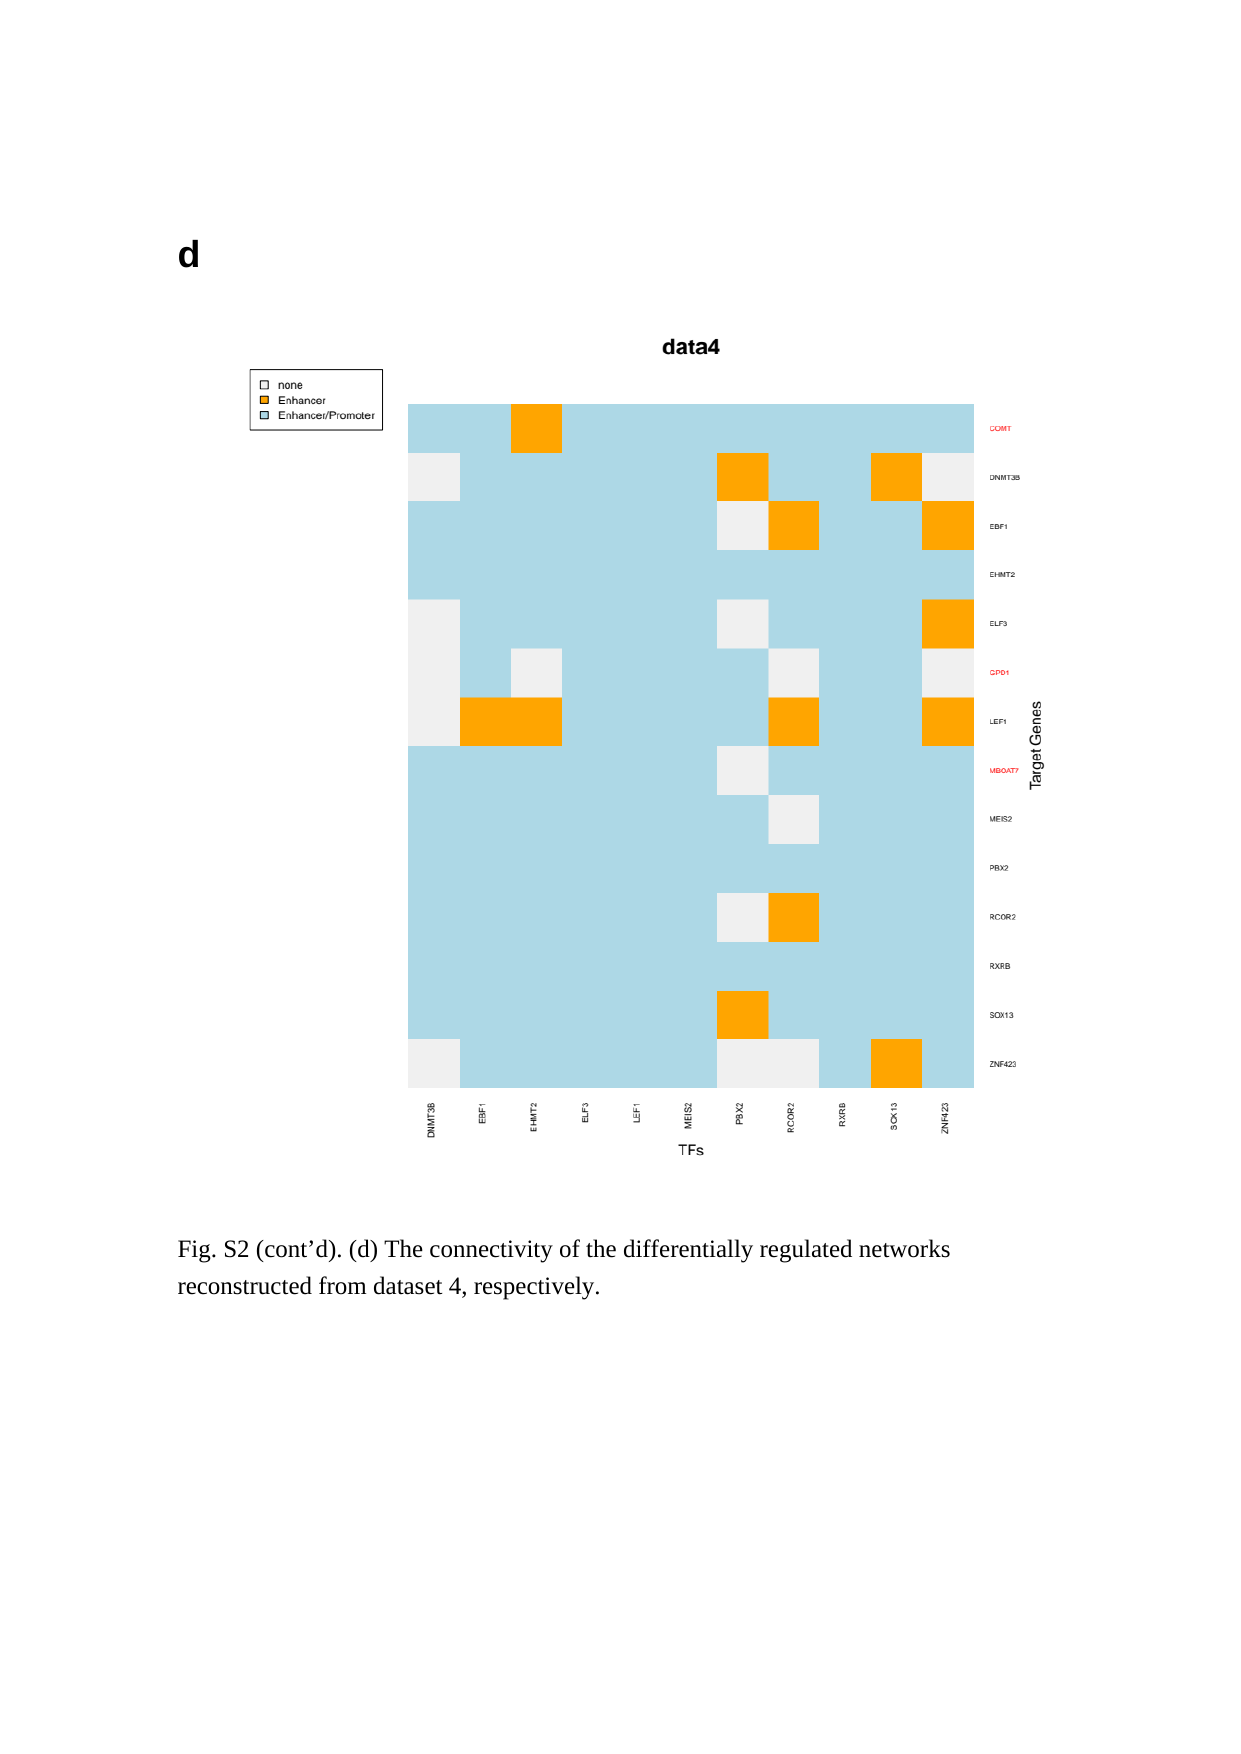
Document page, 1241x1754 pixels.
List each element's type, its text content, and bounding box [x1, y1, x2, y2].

text d [177, 217, 1063, 291]
text Fig. S2 (cont’d). (d) The connectivity of the differentially regulated networks reconstructed from dataset 4, respectively. [177, 1229, 1063, 1304]
